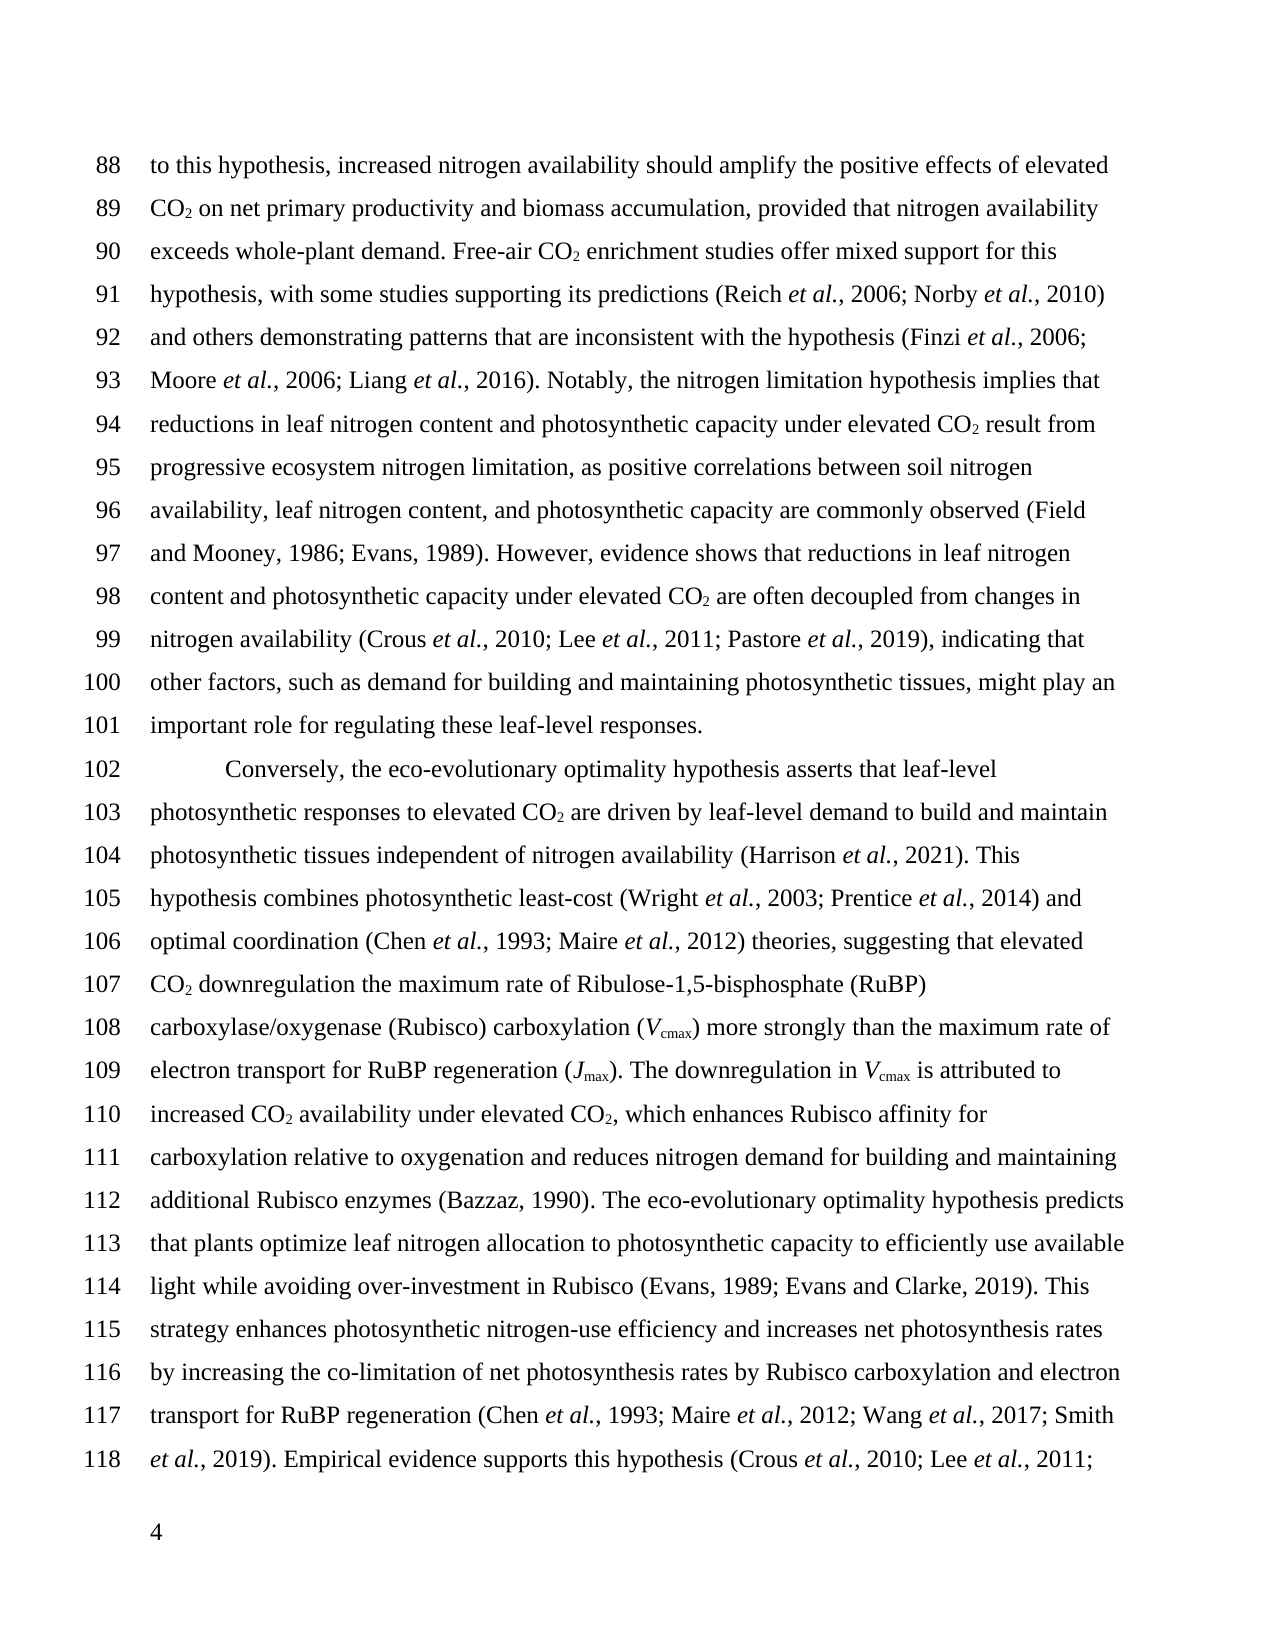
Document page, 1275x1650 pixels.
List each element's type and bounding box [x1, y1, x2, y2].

text [150, 150, 1125, 739]
text [150, 754, 1125, 1472]
